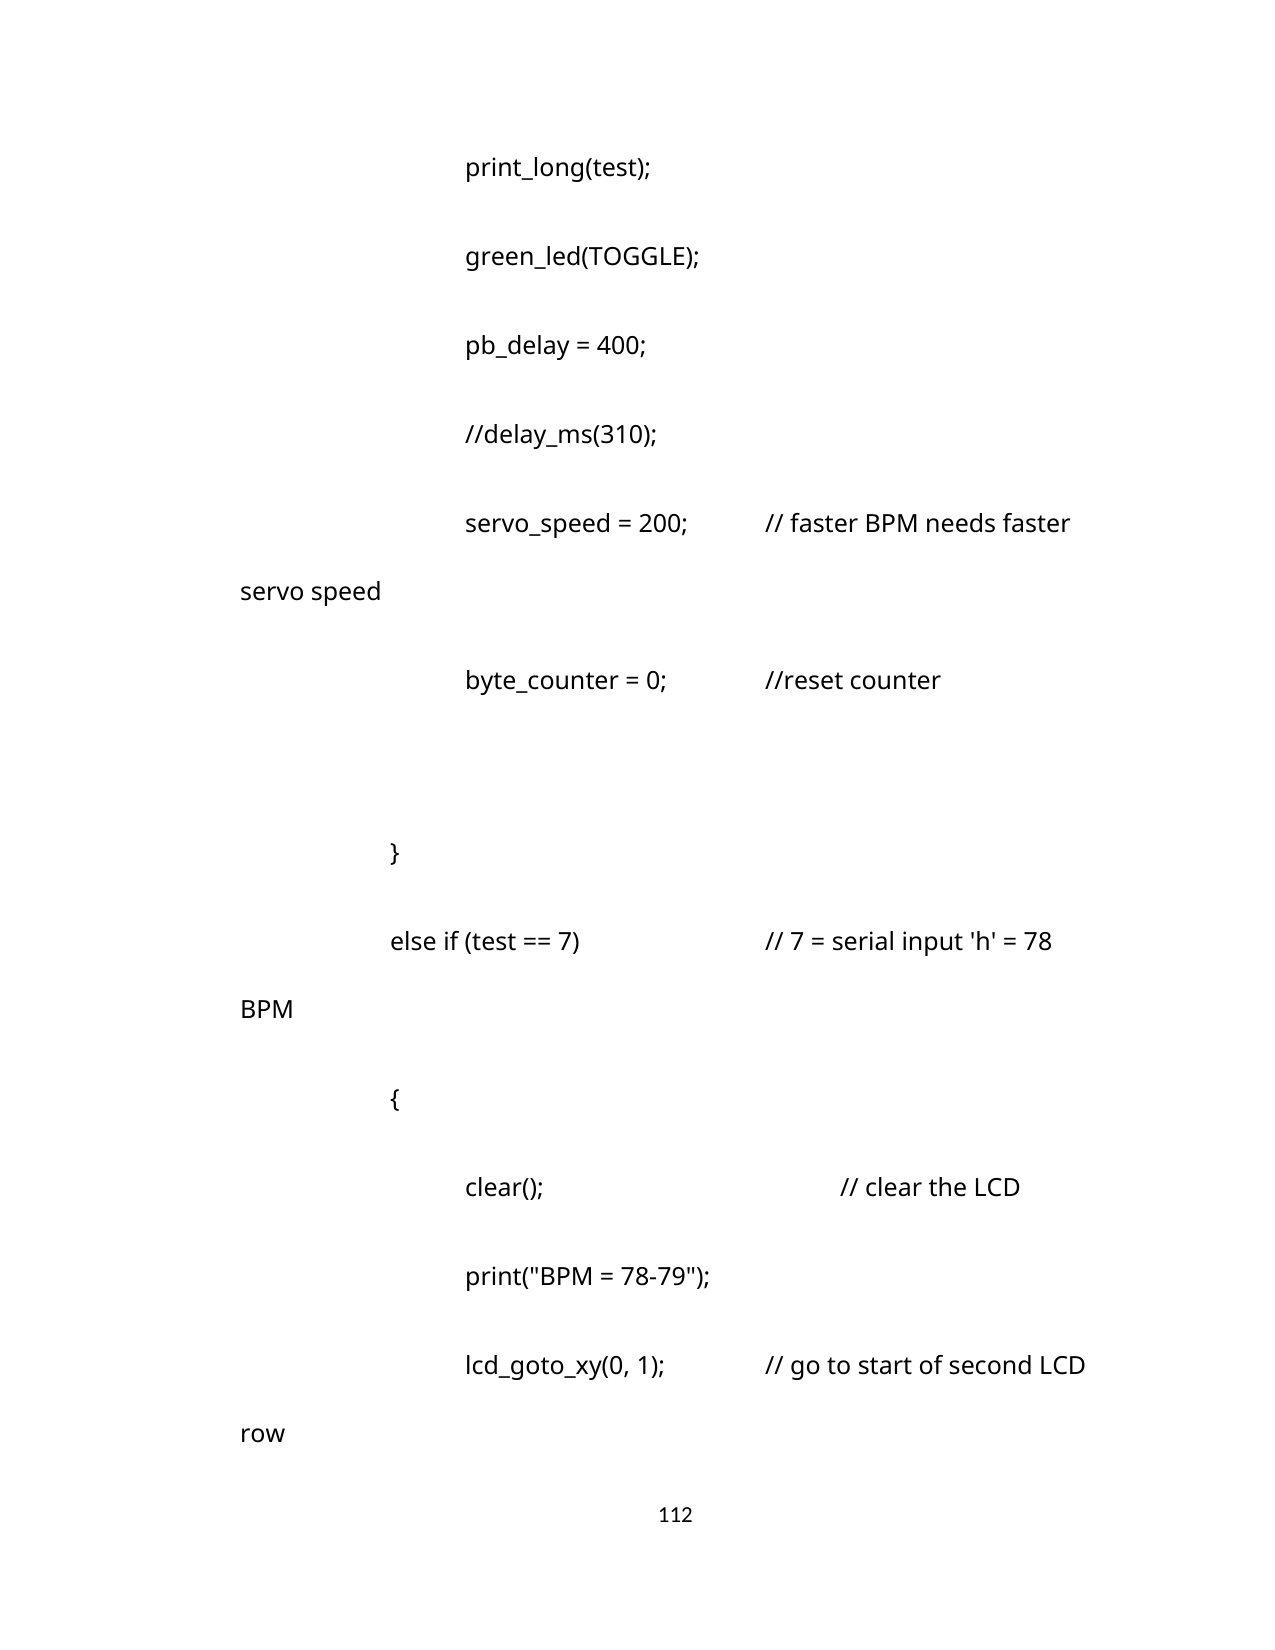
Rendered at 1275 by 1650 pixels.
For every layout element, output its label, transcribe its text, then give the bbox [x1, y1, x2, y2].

text //delay_ms(310); [240, 417, 1110, 451]
text } [240, 835, 1110, 869]
text servo_speed = 200; // faster BPM needs faster servo speed [240, 506, 1110, 608]
text byte_counter = 0; //reset counter [240, 663, 1110, 697]
text clear(); // clear the LCD [240, 1170, 1110, 1204]
text print("BPM = 78-79"); [240, 1259, 1110, 1293]
text pb_delay = 400; [240, 328, 1110, 362]
text else if (test == 7) // 7 = serial input 'h' = 78 BPM [240, 924, 1110, 1026]
text print_long(test); [240, 150, 1110, 184]
text green_led(TOGGLE); [240, 239, 1110, 273]
text { [240, 1081, 1110, 1115]
text lcd_goto_xy(0, 1); // go to start of second LCD row [240, 1348, 1110, 1450]
